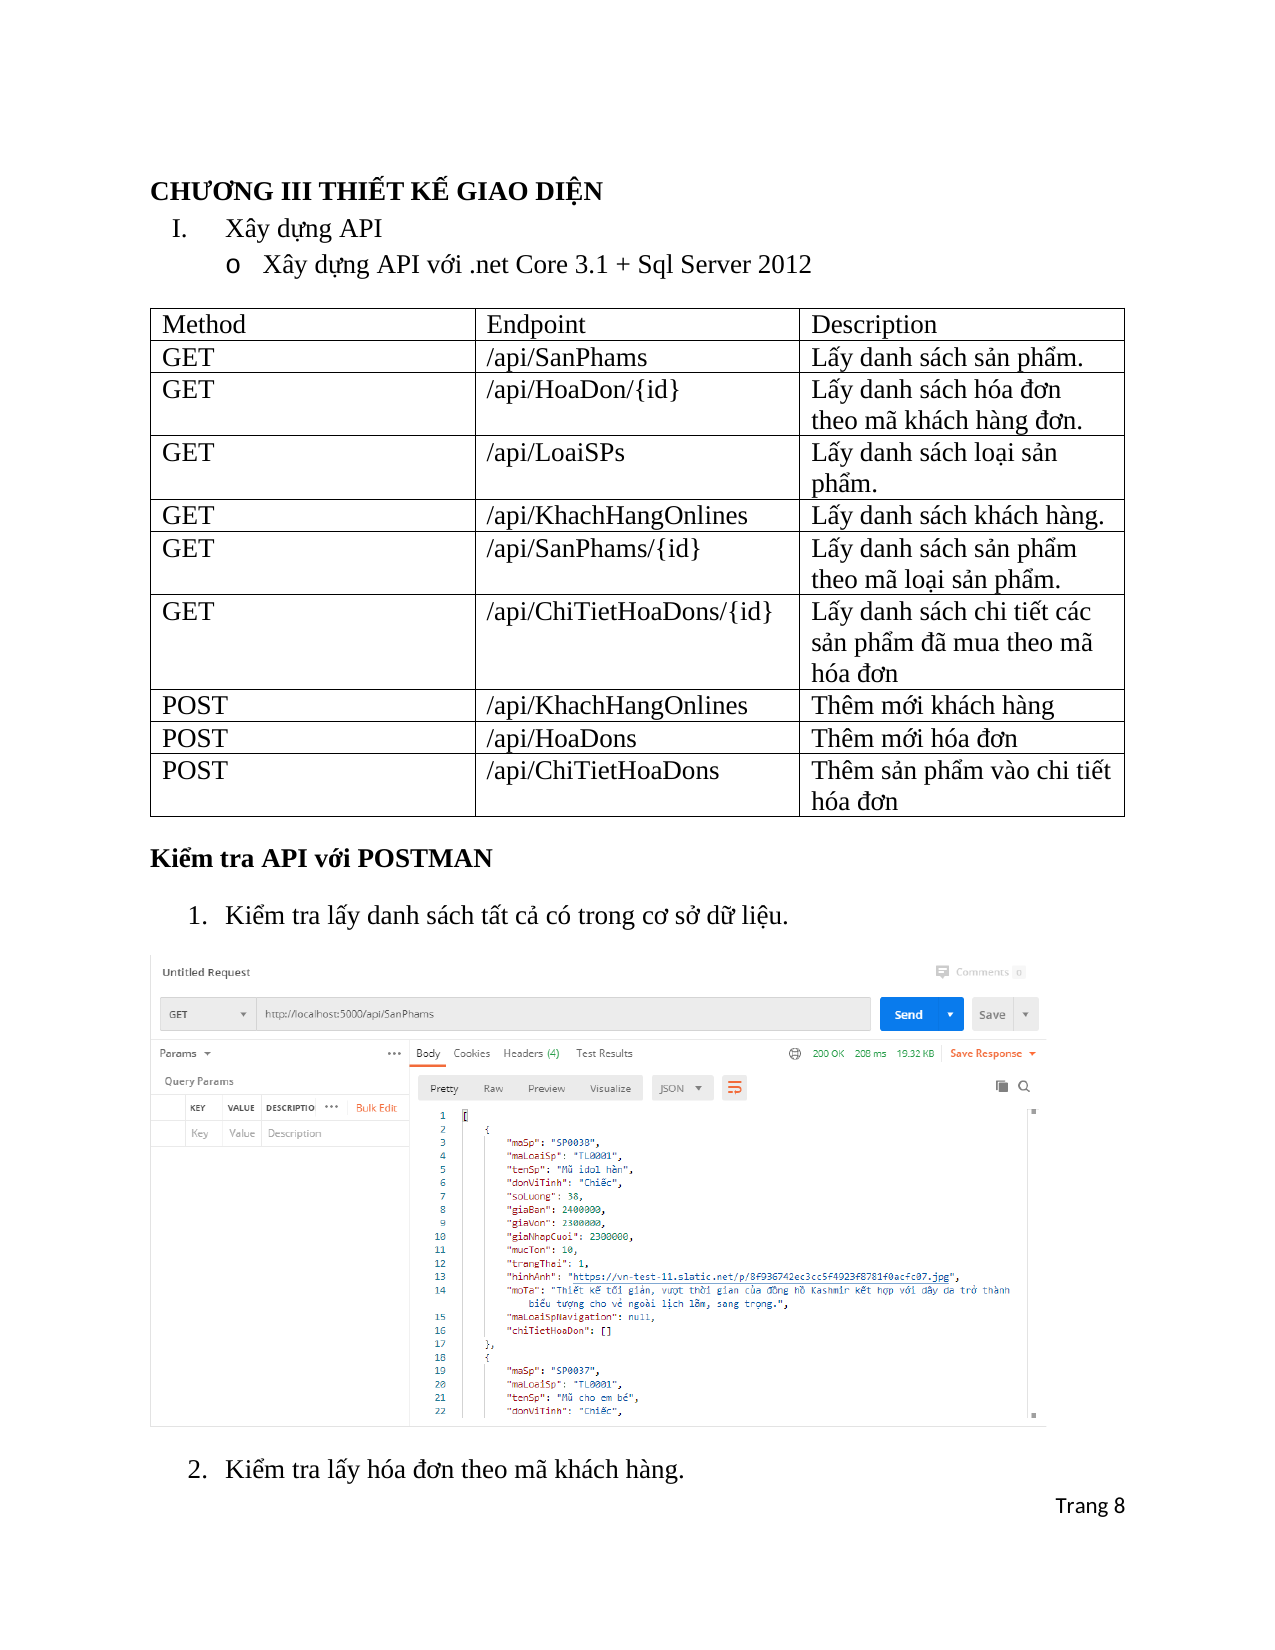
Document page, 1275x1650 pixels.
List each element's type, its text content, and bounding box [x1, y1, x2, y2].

table_header Method [151, 309, 475, 339]
table_cell GET [151, 500, 475, 531]
table_cell Thêm mới khách hàng [800, 690, 1124, 721]
list Kiểm tra lấy hóa đơn theo mã khách hàng. [187, 1454, 1125, 1485]
table_cell POST [151, 722, 475, 753]
list Kiểm tra lấy danh sách tất cả có trong cơ sở dữ liệu. [187, 899, 1125, 930]
table_cell Lấy danh sách hóa đơn theo mã khách hàng đơn. [800, 373, 1124, 435]
table_cell Lấy danh sách sản phẩm. [800, 341, 1124, 372]
table_header Description [800, 309, 1124, 339]
list Xây dựng API với .net Core 3.1 + Sql Server 2012 [225, 248, 1125, 282]
picture [150, 955, 1047, 1429]
table_cell POST [151, 754, 475, 816]
table_cell /api/ChiTietHoaDons [476, 754, 799, 816]
table_cell /api/SanPhams/{id} [476, 532, 799, 594]
table_cell /api/HoaDon/{id} [476, 373, 799, 435]
text Kiểm tra API với POSTMAN [150, 842, 1125, 873]
table_cell /api/LoaiSPs [476, 436, 799, 498]
table_cell /api/SanPhams [476, 341, 799, 372]
table_cell /api/ChiTietHoaDons/{id} [476, 595, 799, 688]
table_cell GET [151, 595, 475, 688]
table_cell GET [151, 341, 475, 372]
table_cell /api/KhachHangOnlines [476, 500, 799, 531]
table_cell Thêm sản phẩm vào chi tiết hóa đơn [800, 754, 1124, 816]
table_cell Lấy danh sách sản phẩm theo mã loại sản phẩm. [800, 532, 1124, 594]
subtitle CHƯƠNG III THIẾT KẾ GIAO DIỆN [150, 175, 1125, 206]
table_cell Lấy danh sách chi tiết các sản phẩm đã mua theo mã hóa đơn [800, 595, 1124, 688]
table_header Endpoint [476, 309, 799, 339]
table_cell Lấy danh sách khách hàng. [800, 500, 1124, 531]
table_cell /api/KhachHangOnlines [476, 690, 799, 721]
table_cell GET [151, 532, 475, 594]
list Xây dựng API [187, 212, 1125, 243]
table_cell Thêm mới hóa đơn [800, 722, 1124, 753]
table_cell GET [151, 373, 475, 435]
table_cell /api/HoaDons [476, 722, 799, 753]
table_cell GET [151, 436, 475, 498]
table_cell POST [151, 690, 475, 721]
table_cell Lấy danh sách loại sản phẩm. [800, 436, 1124, 498]
